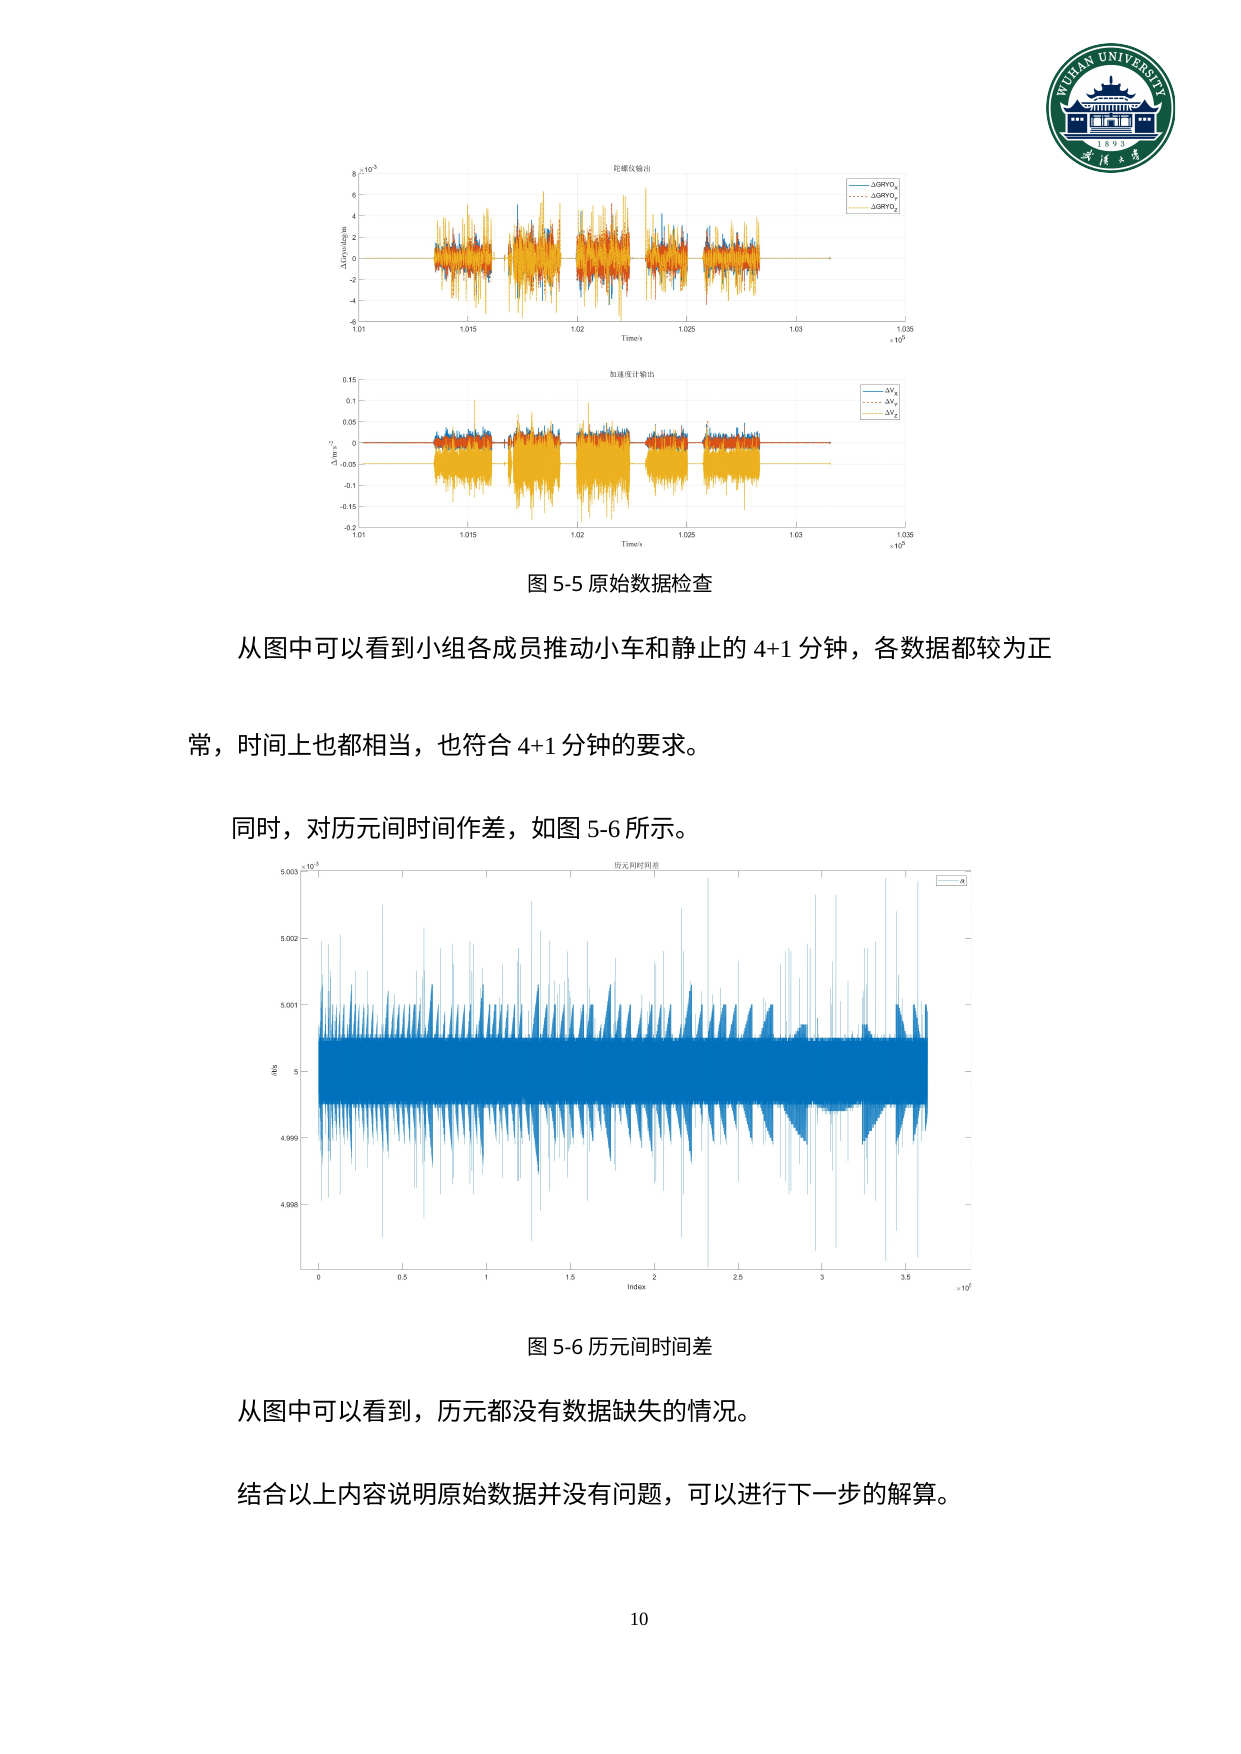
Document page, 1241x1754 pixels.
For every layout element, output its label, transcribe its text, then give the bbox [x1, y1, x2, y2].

text 结合以上内容说明原始数据并没有问题，可以进行下一步的解算。 [187, 1460, 1053, 1525]
text 从图中可以看到小组各成员推动小车和静止的4+1分钟，各数据都较为正常，时间上也都相当，也符合4+1分钟的要求。 [187, 614, 1053, 776]
picture [324, 162, 916, 550]
picture [1046, 43, 1176, 173]
picture [269, 859, 972, 1292]
text 从图中可以看到，历元都没有数据缺失的情况。 [187, 1377, 1053, 1442]
